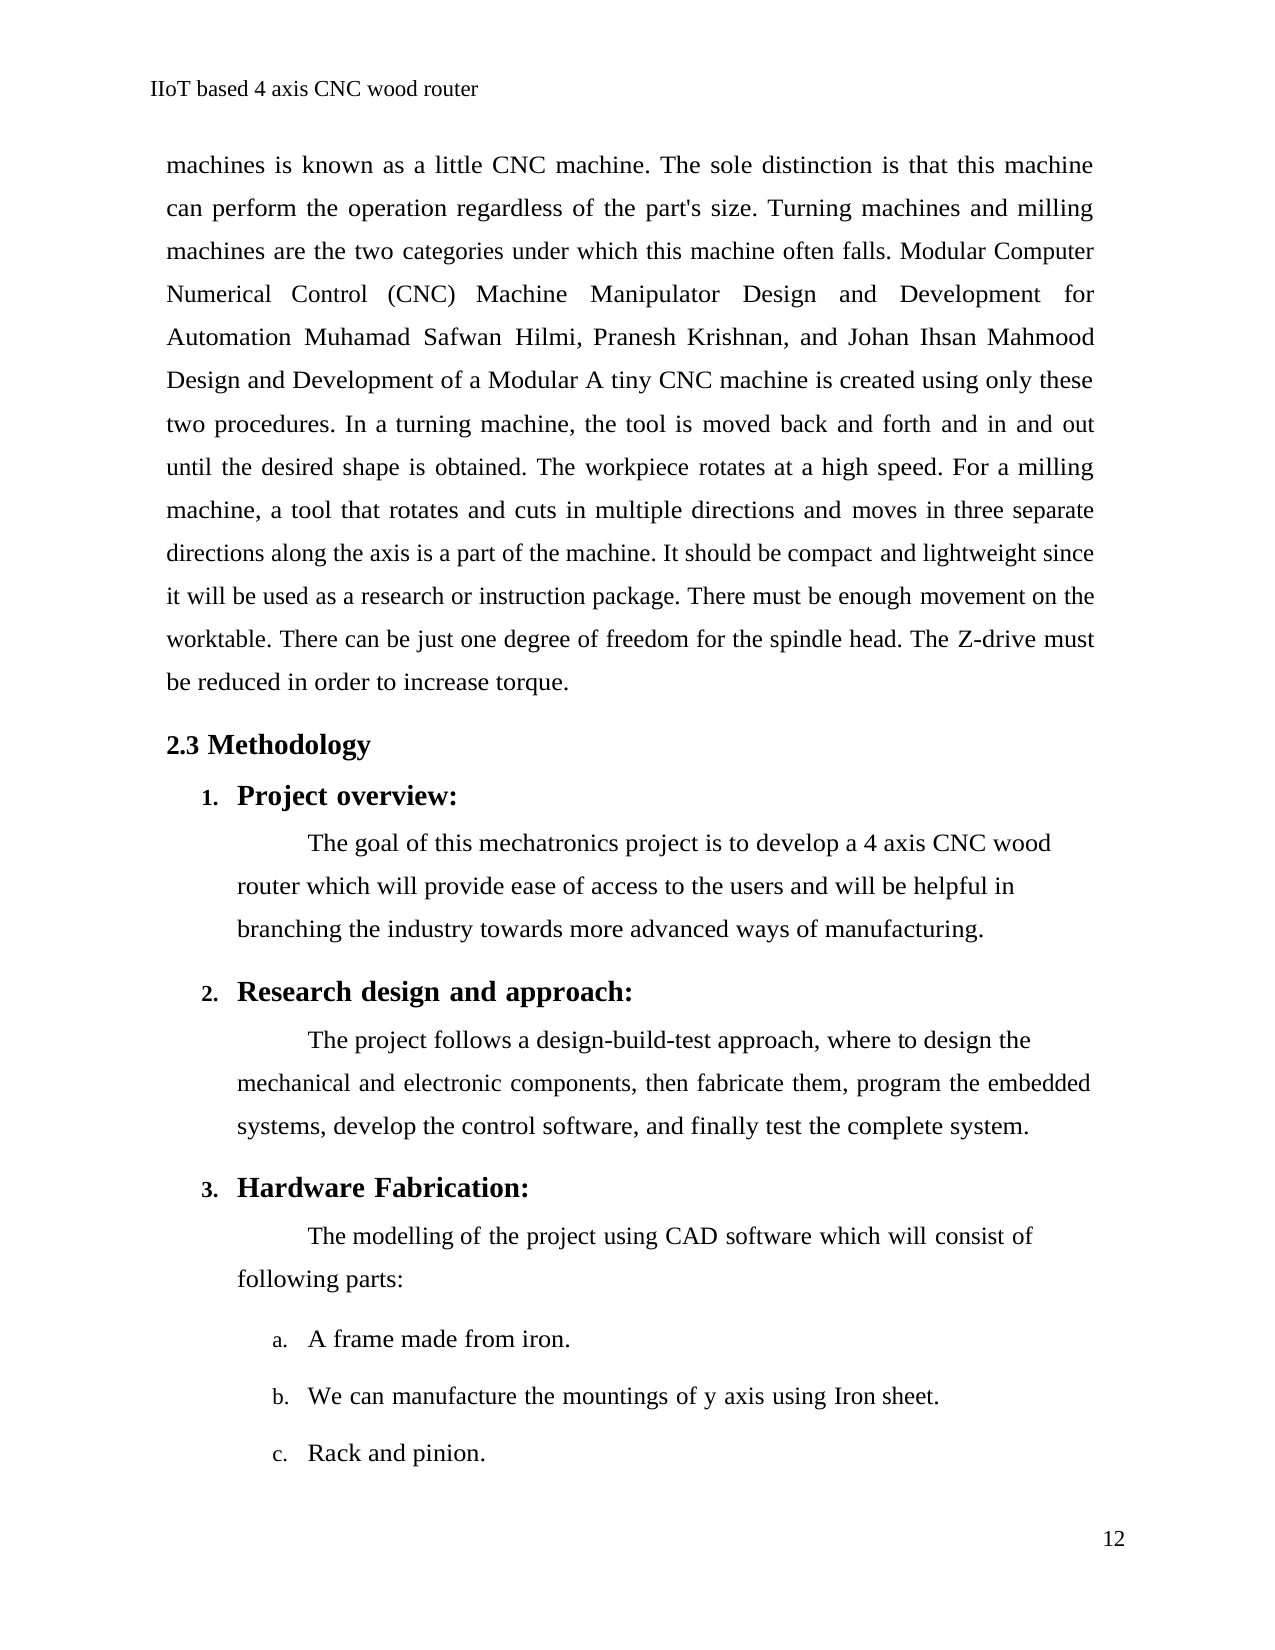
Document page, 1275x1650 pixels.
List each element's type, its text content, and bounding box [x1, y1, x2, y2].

subtitle Hardware Fabrication: [201, 1171, 1125, 1204]
subtitle Methodology [166, 727, 1125, 761]
list We can manufacture the mountings of y axis using Iron sheet. [272, 1381, 1125, 1410]
subtitle Project overview: [201, 778, 1125, 811]
text The modelling of the project using CAD software which will consist of following parts: [237, 1221, 1073, 1293]
text The project follows a design-build-test approach, where to design the mechanical and electronic components, then fabricate them, program the embedded systems, develop the control software, and finally test the complete system. [237, 1025, 1125, 1140]
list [166, 150, 1094, 696]
text The goal of this mechatronics project is to develop a 4 axis CNC wood router which will provide ease of access to the users and will be helpful in branching the industry towards more advanced ways of manufacturing. [237, 828, 1073, 943]
subtitle Research design and approach: [201, 974, 1125, 1008]
list A frame made from iron. [272, 1324, 1125, 1352]
list Rack and pinion. [272, 1438, 1125, 1467]
